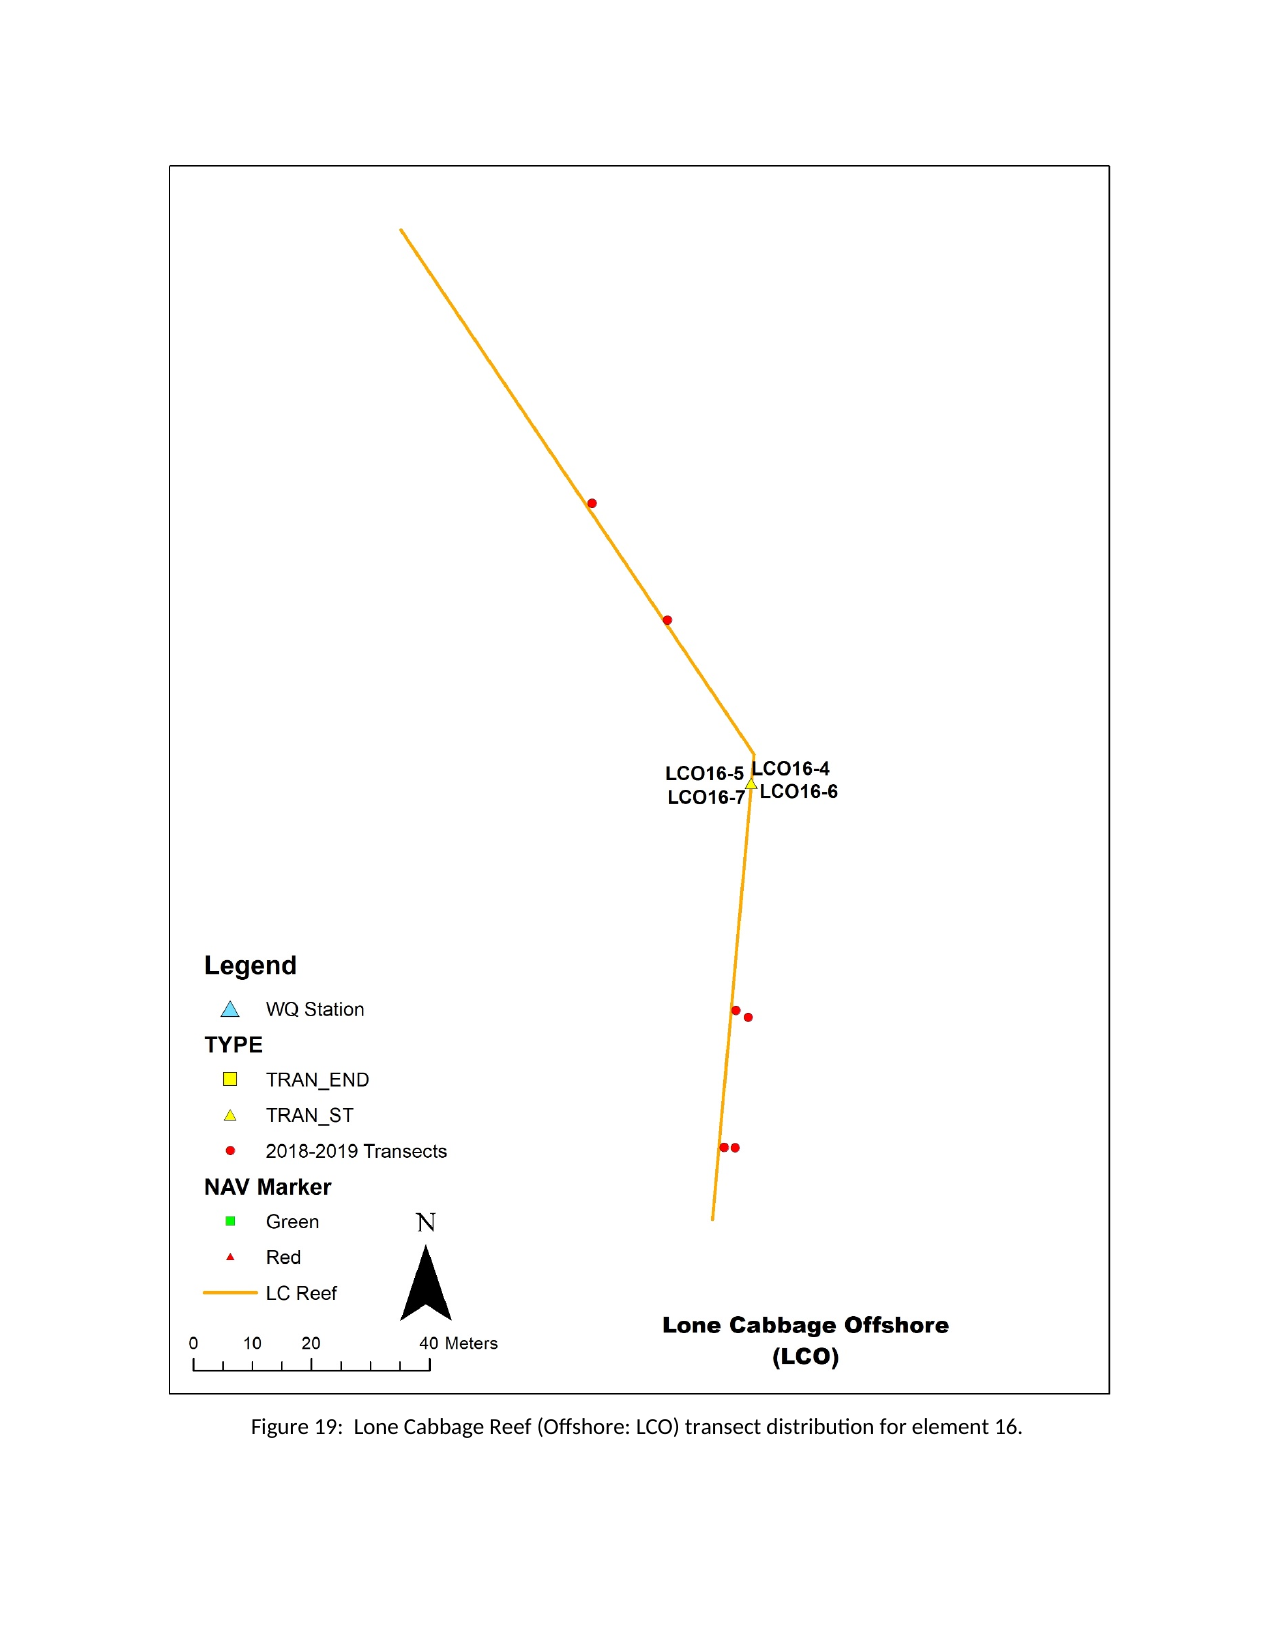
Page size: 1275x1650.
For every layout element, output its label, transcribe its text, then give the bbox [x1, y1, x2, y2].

text Figure 19: Lone Cabbage Reef (Offshore: LCO) transect distribution for element 16. [150, 1412, 1125, 1440]
picture [150, 150, 1125, 1412]
